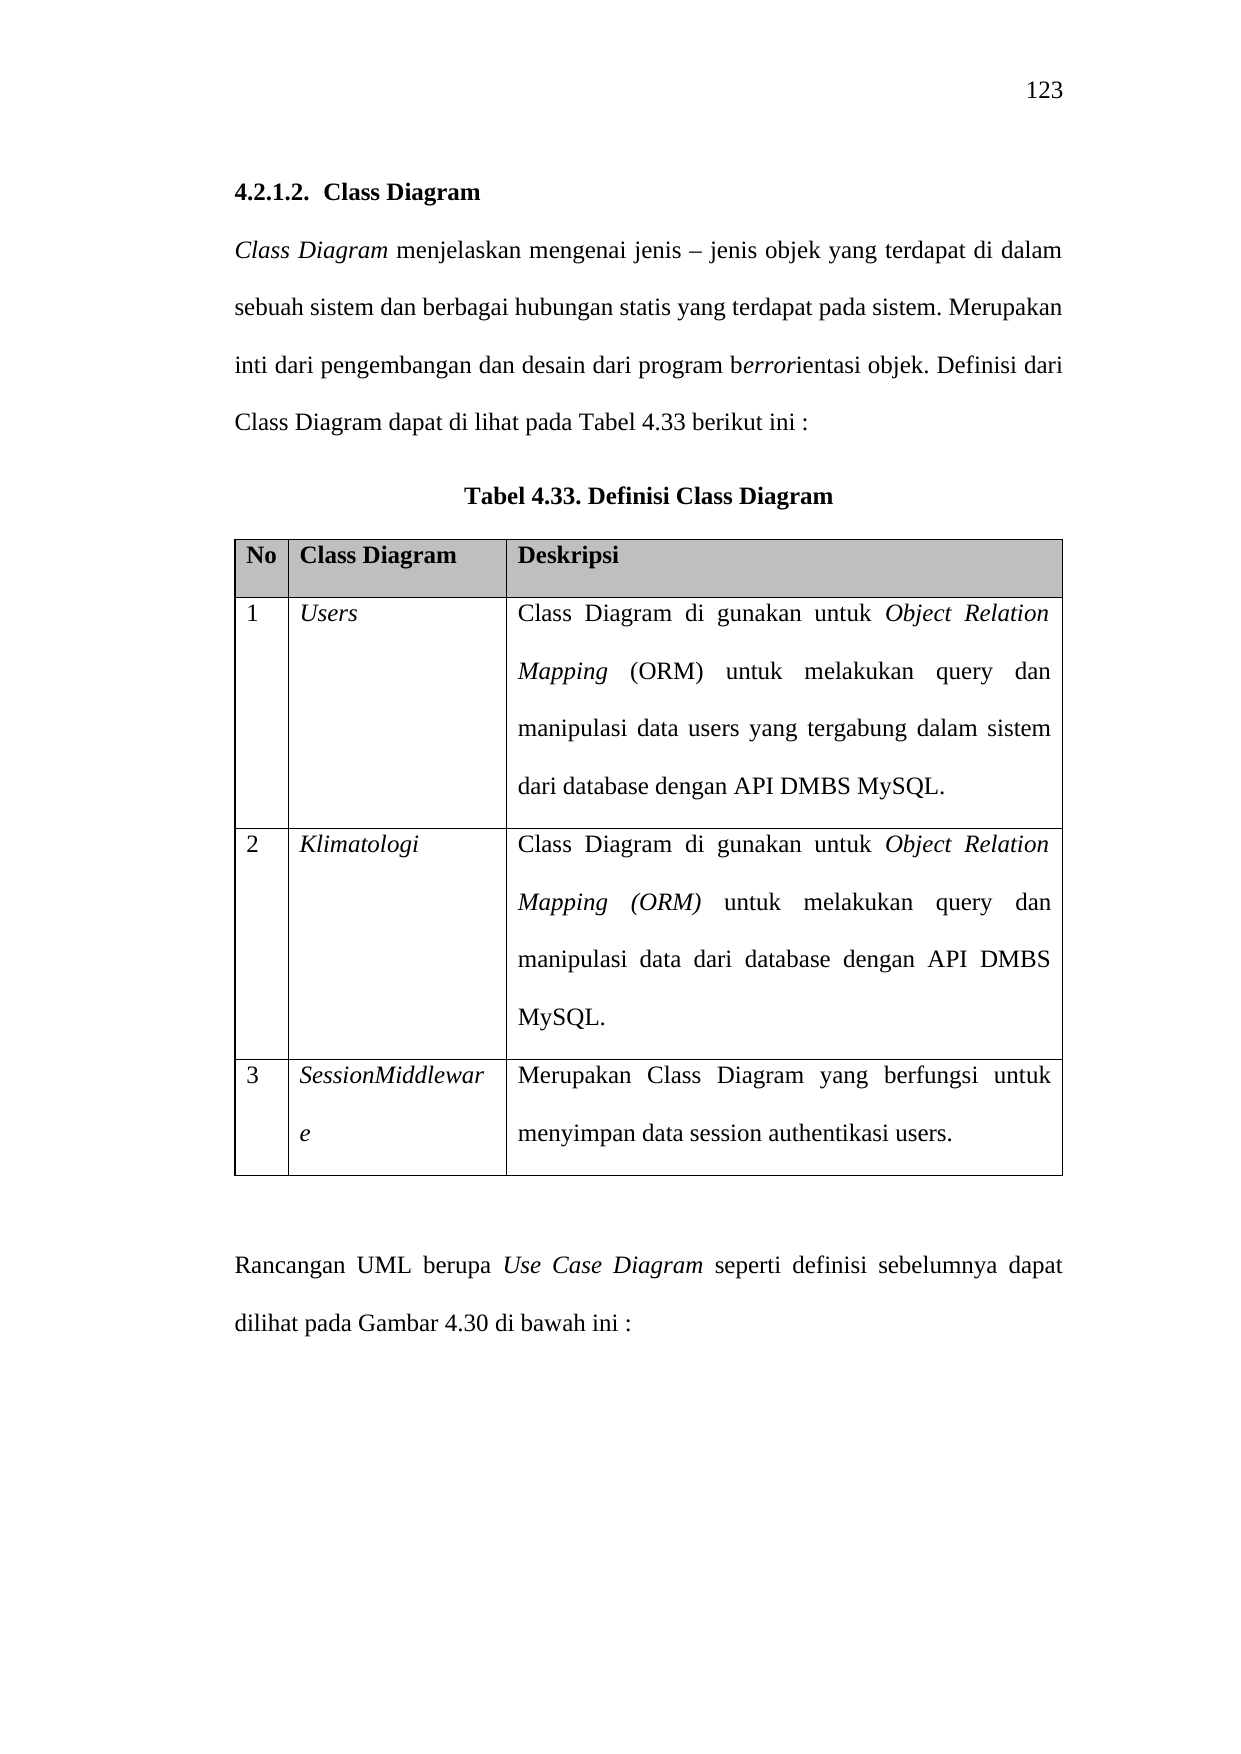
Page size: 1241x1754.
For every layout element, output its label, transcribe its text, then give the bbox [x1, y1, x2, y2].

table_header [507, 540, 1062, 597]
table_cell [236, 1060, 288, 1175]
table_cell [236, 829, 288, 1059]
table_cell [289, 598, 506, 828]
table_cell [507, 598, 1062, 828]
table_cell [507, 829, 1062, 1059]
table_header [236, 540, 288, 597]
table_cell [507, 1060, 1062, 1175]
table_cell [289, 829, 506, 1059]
subtitle Class Diagram [234, 177, 1063, 206]
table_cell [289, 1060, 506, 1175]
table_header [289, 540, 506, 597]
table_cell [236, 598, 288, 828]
